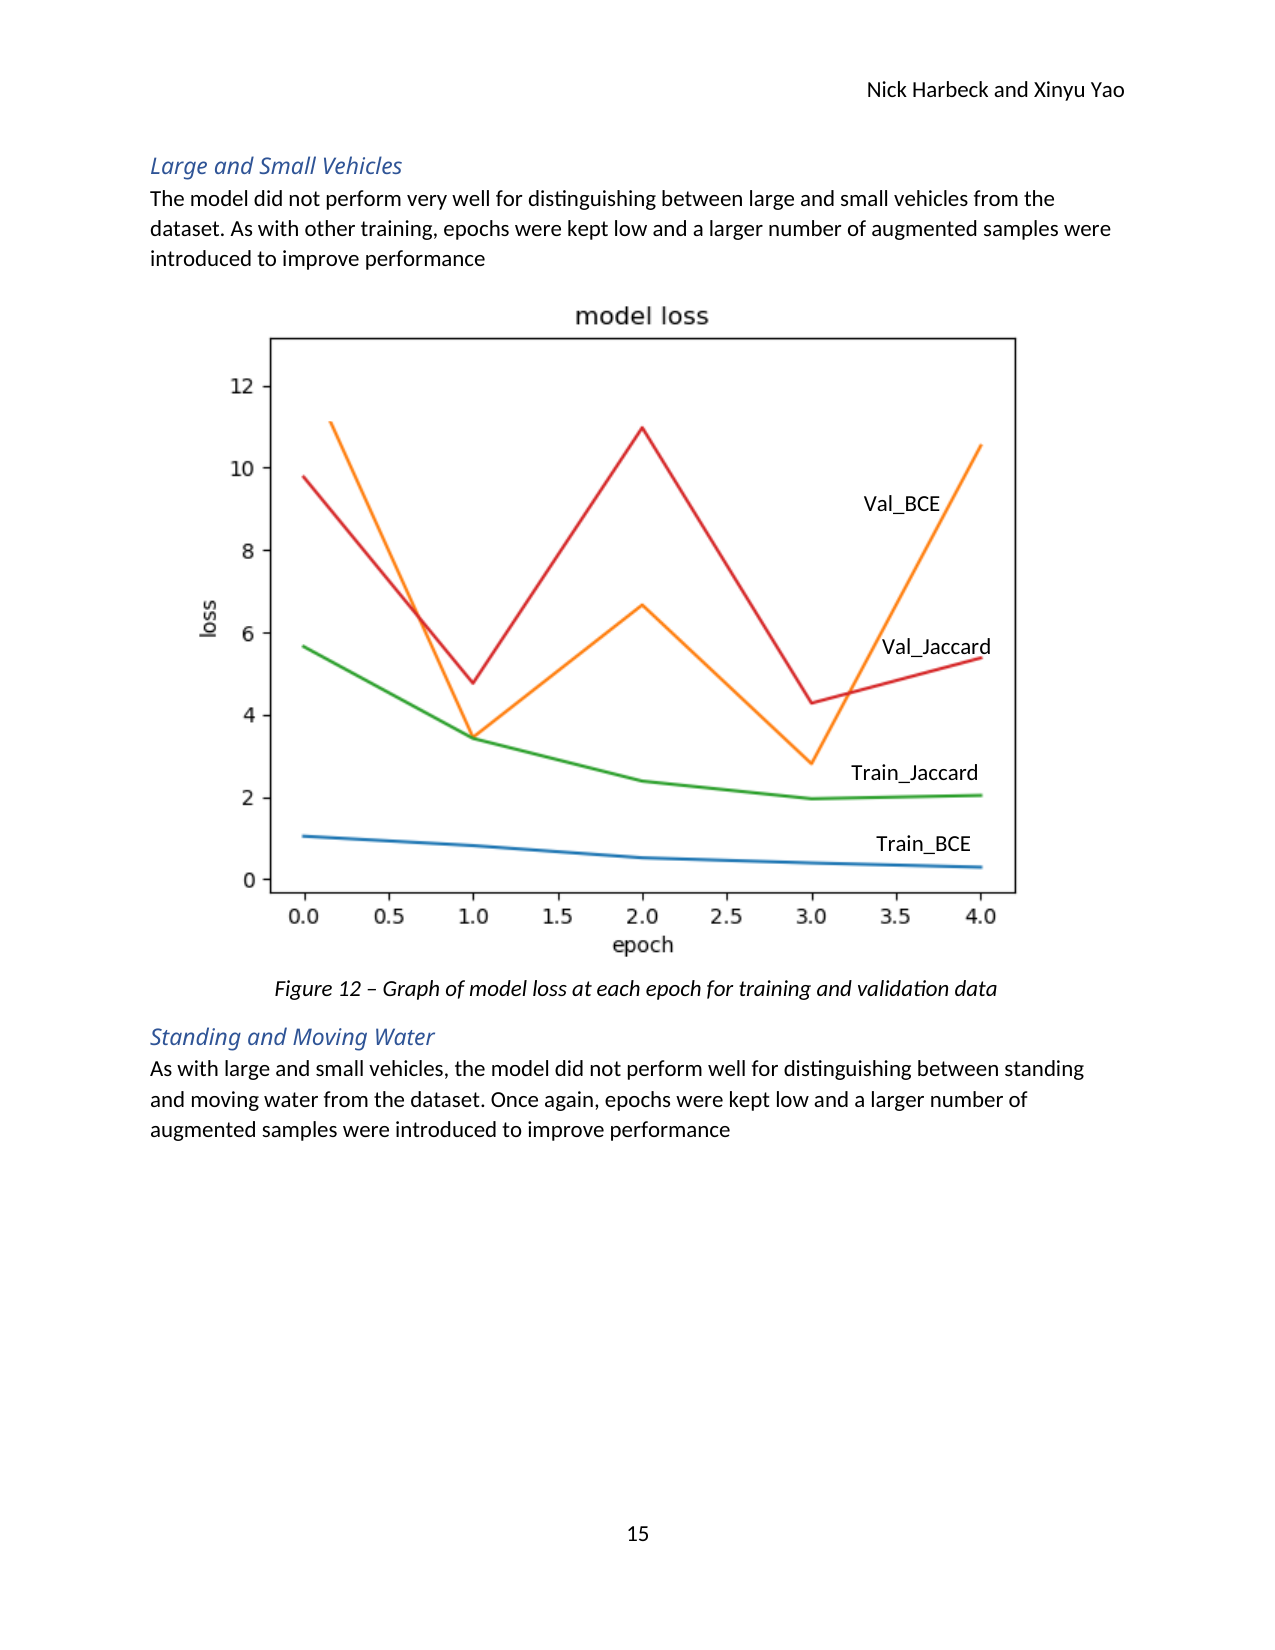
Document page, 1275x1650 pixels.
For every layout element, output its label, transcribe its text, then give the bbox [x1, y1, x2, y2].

list The model did not perform very well for distinguishing between large and small vehicles from the dataset. As with other training, epochs were kept low and a larger number of augmented samples were introduced to improve performance [150, 184, 1125, 272]
subtitle Large and Small Vehicles [150, 150, 1125, 181]
picture [150, 304, 1110, 972]
list Figure 12 – Graph of model loss at each epoch for training and validation data [150, 974, 1125, 1002]
text As with large and small vehicles, the model did not perform well for distinguishing between standing and moving water from the dataset. Once again, epochs were kept low and a larger number of augmented samples were introduced to improve performance [150, 1054, 1125, 1143]
subtitle Standing and Moving Water [150, 1021, 1125, 1052]
